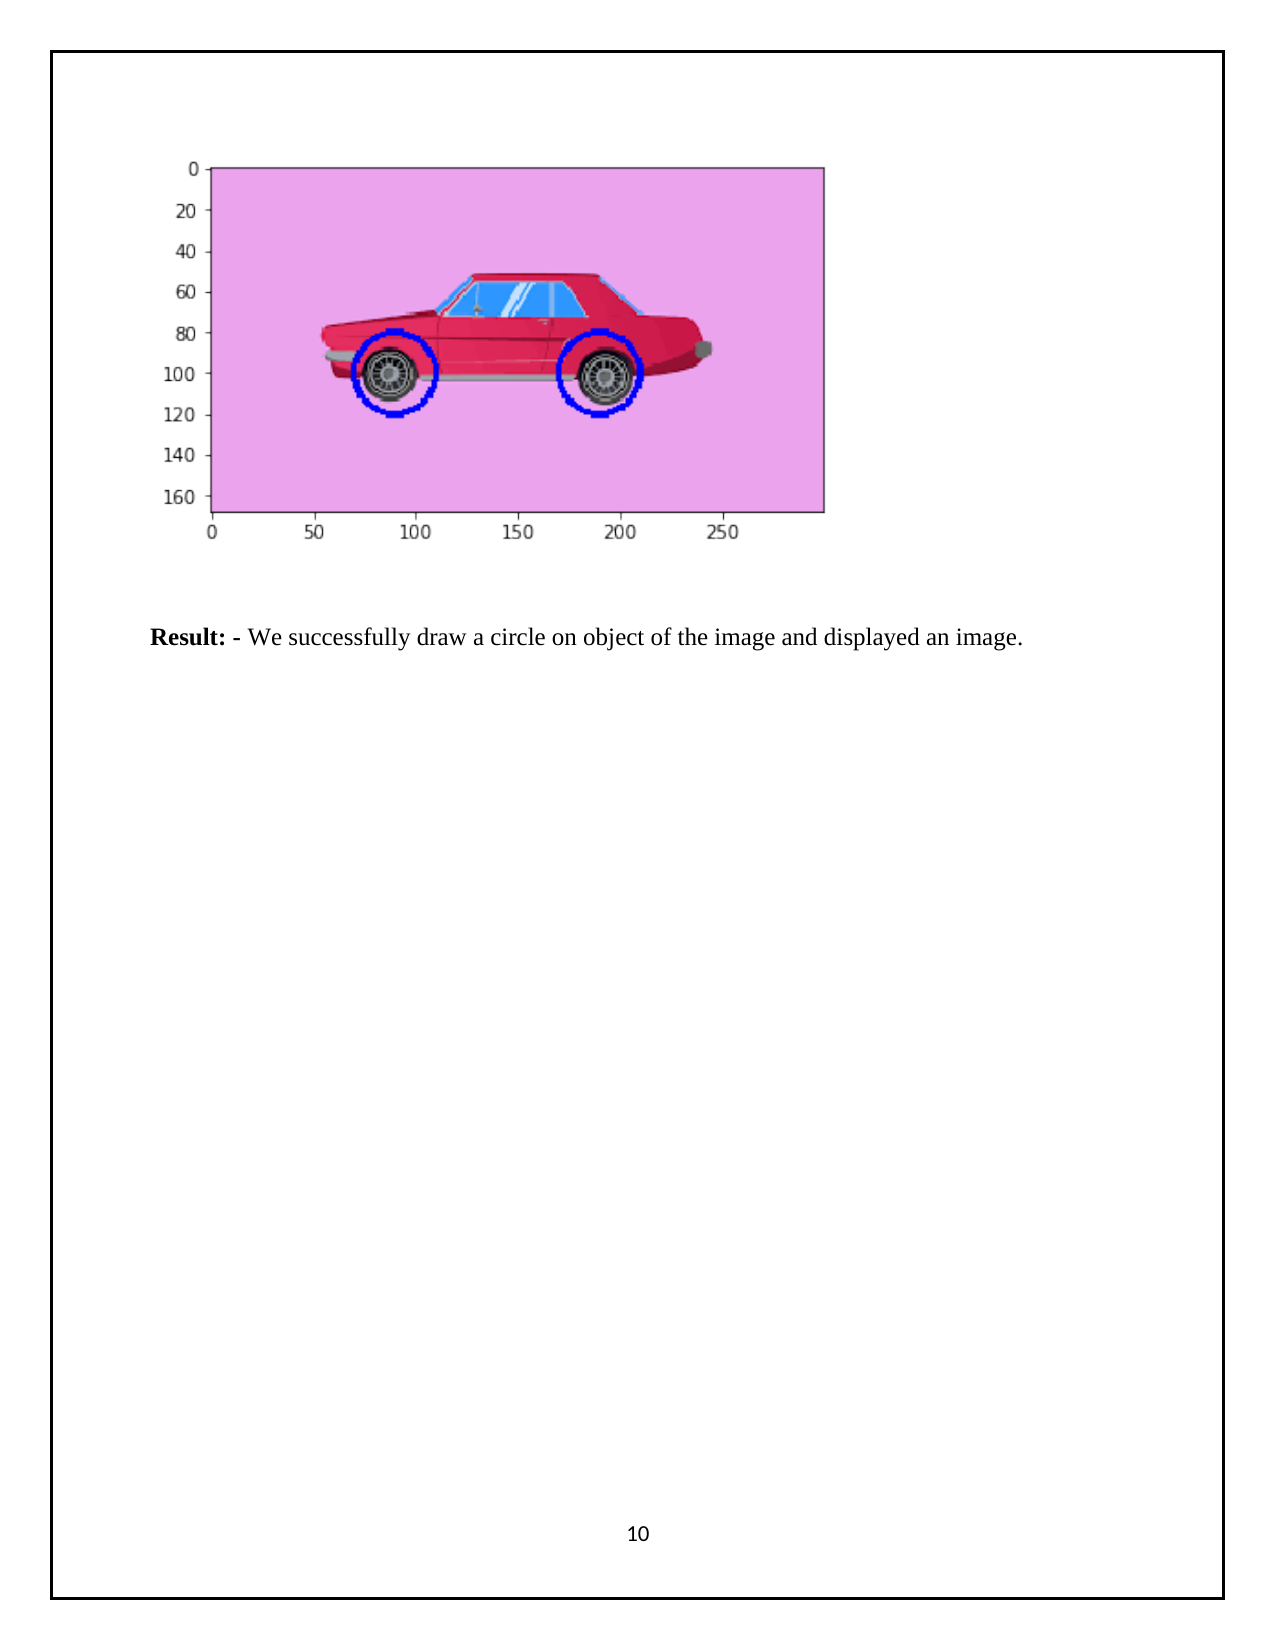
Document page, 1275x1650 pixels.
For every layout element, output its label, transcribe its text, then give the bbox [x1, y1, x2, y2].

text Result: - We successfully draw a circle on object of the image and displayed an image. [150, 622, 1125, 651]
picture [150, 150, 842, 556]
